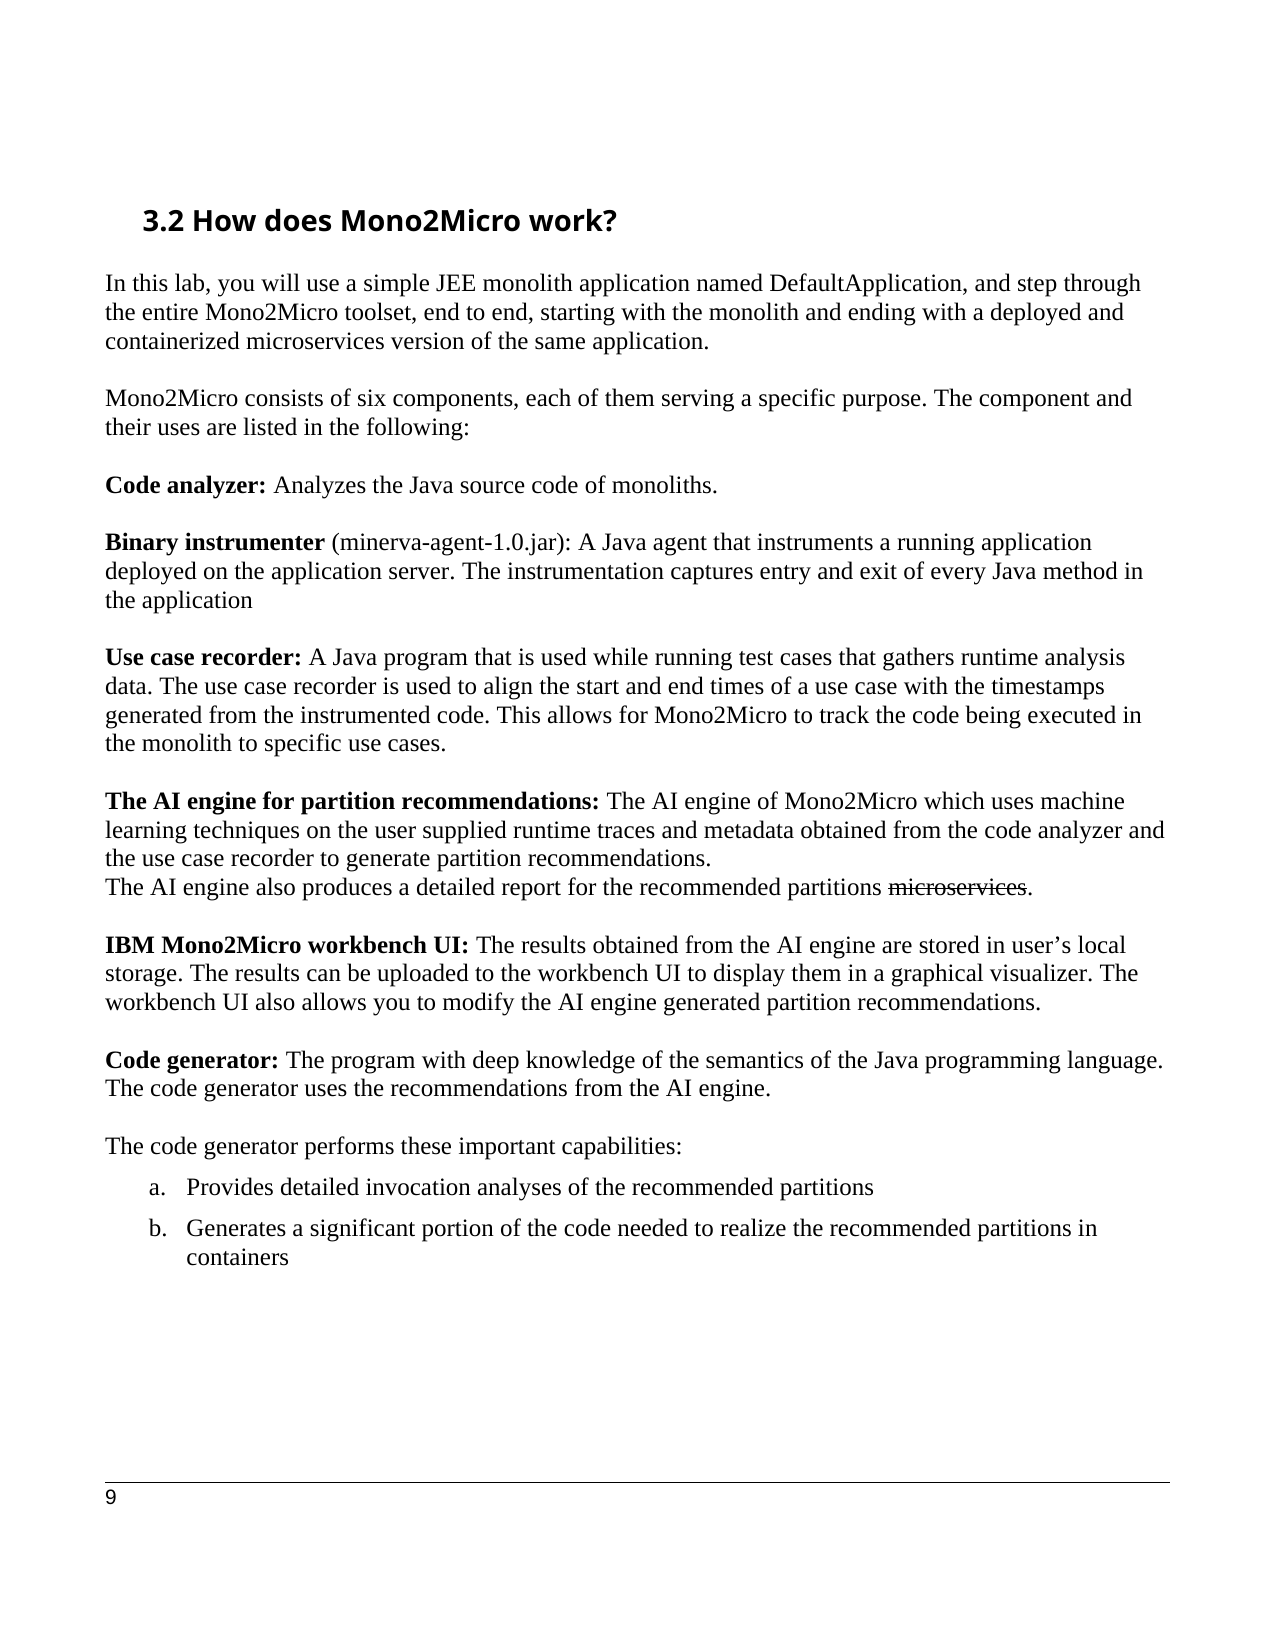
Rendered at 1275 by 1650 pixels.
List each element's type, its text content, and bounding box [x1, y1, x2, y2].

list Provides detailed invocation analyses of the recommended partitions [149, 1172, 1170, 1201]
text The AI engine also produces a detailed report for the recommended partitions microservices. [105, 872, 1170, 901]
text Code analyzer: Analyzes the Java source code of monoliths. [105, 470, 1170, 498]
subtitle 3.2 How does Mono2Micro work? [142, 200, 1170, 240]
text The code generator performs these important capabilities: [105, 1131, 1170, 1160]
text Binary instrumenter (minerva-agent-1.0.jar): A Java agent that instruments a running application deployed on the application server. The instrumentation captures entry and exit of every Java method in the application [105, 527, 1170, 613]
text In this lab, you will use a simple JEE monolith application named DefaultApplication, and step through the entire Mono2Micro toolset, end to end, starting with the monolith and ending with a deployed and containerized microservices version of the same application. [105, 268, 1170, 355]
text Code generator: The program with deep knowledge of the semantics of the Java programming language. The code generator uses the recommendations from the AI engine. [105, 1045, 1170, 1102]
text Mono2Micro consists of six components, each of them serving a specific purpose. The component and their uses are listed in the following: [105, 383, 1170, 441]
list Generates a significant portion of the code needed to realize the recommended partitions in containers [149, 1213, 1170, 1271]
text Use case recorder: A Java program that is used while running test cases that gathers runtime analysis data. The use case recorder is used to align the start and end times of a use case with the timestamps generated from the instrumented code. This allows for Mono2Micro to track the code being executed in the monolith to specific use cases. [105, 642, 1170, 757]
text IBM Mono2Micro workbench UI: The results obtained from the AI engine are stored in user’s local storage. The results can be uploaded to the workbench UI to display them in a graphical visualizer. The workbench UI also allows you to modify the AI engine generated partition recommendations. [105, 930, 1170, 1016]
text The AI engine for partition recommendations: The AI engine of Mono2Micro which uses machine learning techniques on the user supplied runtime traces and metadata obtained from the code analyzer and the use case recorder to generate partition recommendations. [105, 786, 1170, 872]
